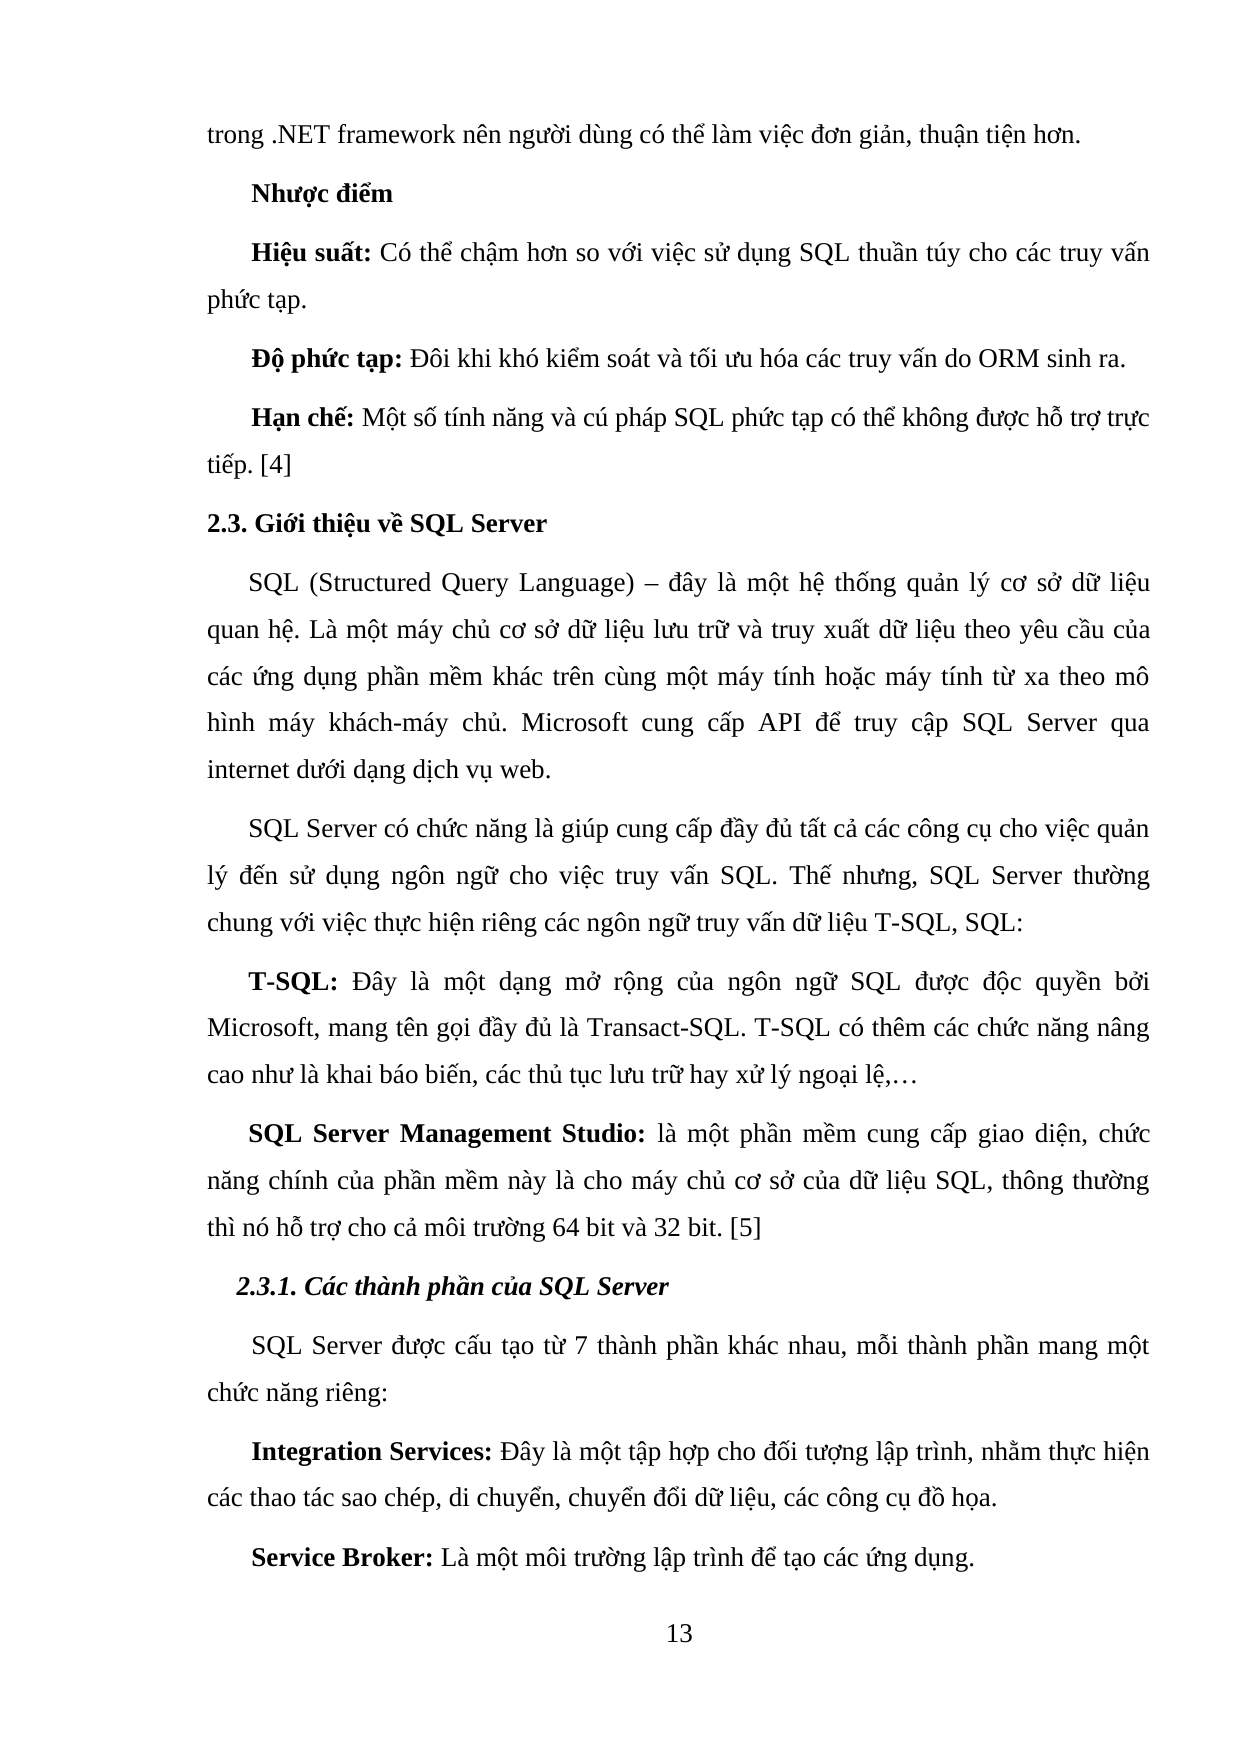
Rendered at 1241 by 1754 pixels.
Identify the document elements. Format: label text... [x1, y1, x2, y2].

text SQL Server có chức năng là giúp cung cấp đầy đủ tất cả các công cụ cho việc quản lý đến sử dụng ngôn ngữ cho việc truy vấn SQL. Thế nhưng, SQL Server thường chung với việc thực hiện riêng các ngôn ngữ truy vấn dữ liệu T-SQL, SQL: [207, 812, 1152, 937]
subtitle Các thành phần của SQL Server [236, 1270, 1152, 1301]
text Hiệu suất: Có thể chậm hơn so với việc sử dụng SQL thuần túy cho các truy vấn phức tạp. [207, 236, 1152, 314]
subtitle Giới thiệu về SQL Server [207, 507, 1152, 538]
text Service Broker: Là một môi trường lập trình để tạo các ứng dụng. [207, 1541, 1152, 1572]
text SQL (Structured Query Language) – đây là một hệ thống quản lý cơ sở dữ liệu quan hệ. Là một máy chủ cơ sở dữ liệu lưu trữ và truy xuất dữ liệu theo yêu cầu của các ứng dụng phần mềm khác trên cùng một máy tính hoặc máy tính từ xa theo mô hình máy khách-máy chủ. Microsoft cung cấp API để truy cập SQL Server qua internet dưới dạng dịch vụ web. [207, 566, 1152, 784]
text Nhược điểm [207, 177, 1152, 208]
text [207, 118, 1152, 149]
text Hạn chế: Một số tính năng và cú pháp SQL phức tạp có thể không được hỗ trợ trực tiếp. [207, 401, 1152, 479]
text SQL Server được cấu tạo từ 7 thành phần khác nhau, mỗi thành phần mang một chức năng riêng: [207, 1329, 1152, 1407]
text Độ phức tạp: Đôi khi khó kiểm soát và tối ưu hóa các truy vấn do ORM sinh ra. [207, 342, 1152, 373]
text T-SQL: Đây là một dạng mở rộng của ngôn ngữ SQL được độc quyền bởi Microsoft, mang tên gọi đầy đủ là Transact-SQL. T-SQL có thêm các chức năng nâng cao như là khai báo biến, các thủ tục lưu trữ hay xử lý ngoại lệ,… [207, 965, 1152, 1089]
text Integration Services: Đây là một tập hợp cho đối tượng lập trình, nhằm thực hiện các thao tác sao chép, di chuyển, chuyển đổi dữ liệu, các công cụ đồ họa. [207, 1435, 1152, 1513]
text SQL Server Management Studio: là một phần mềm cung cấp giao diện, chức năng chính của phần mềm này là cho máy chủ cơ sở của dữ liệu SQL, thông thường thì nó hỗ trợ cho cả môi trường 64 bit và 32 bit. [207, 1117, 1152, 1242]
